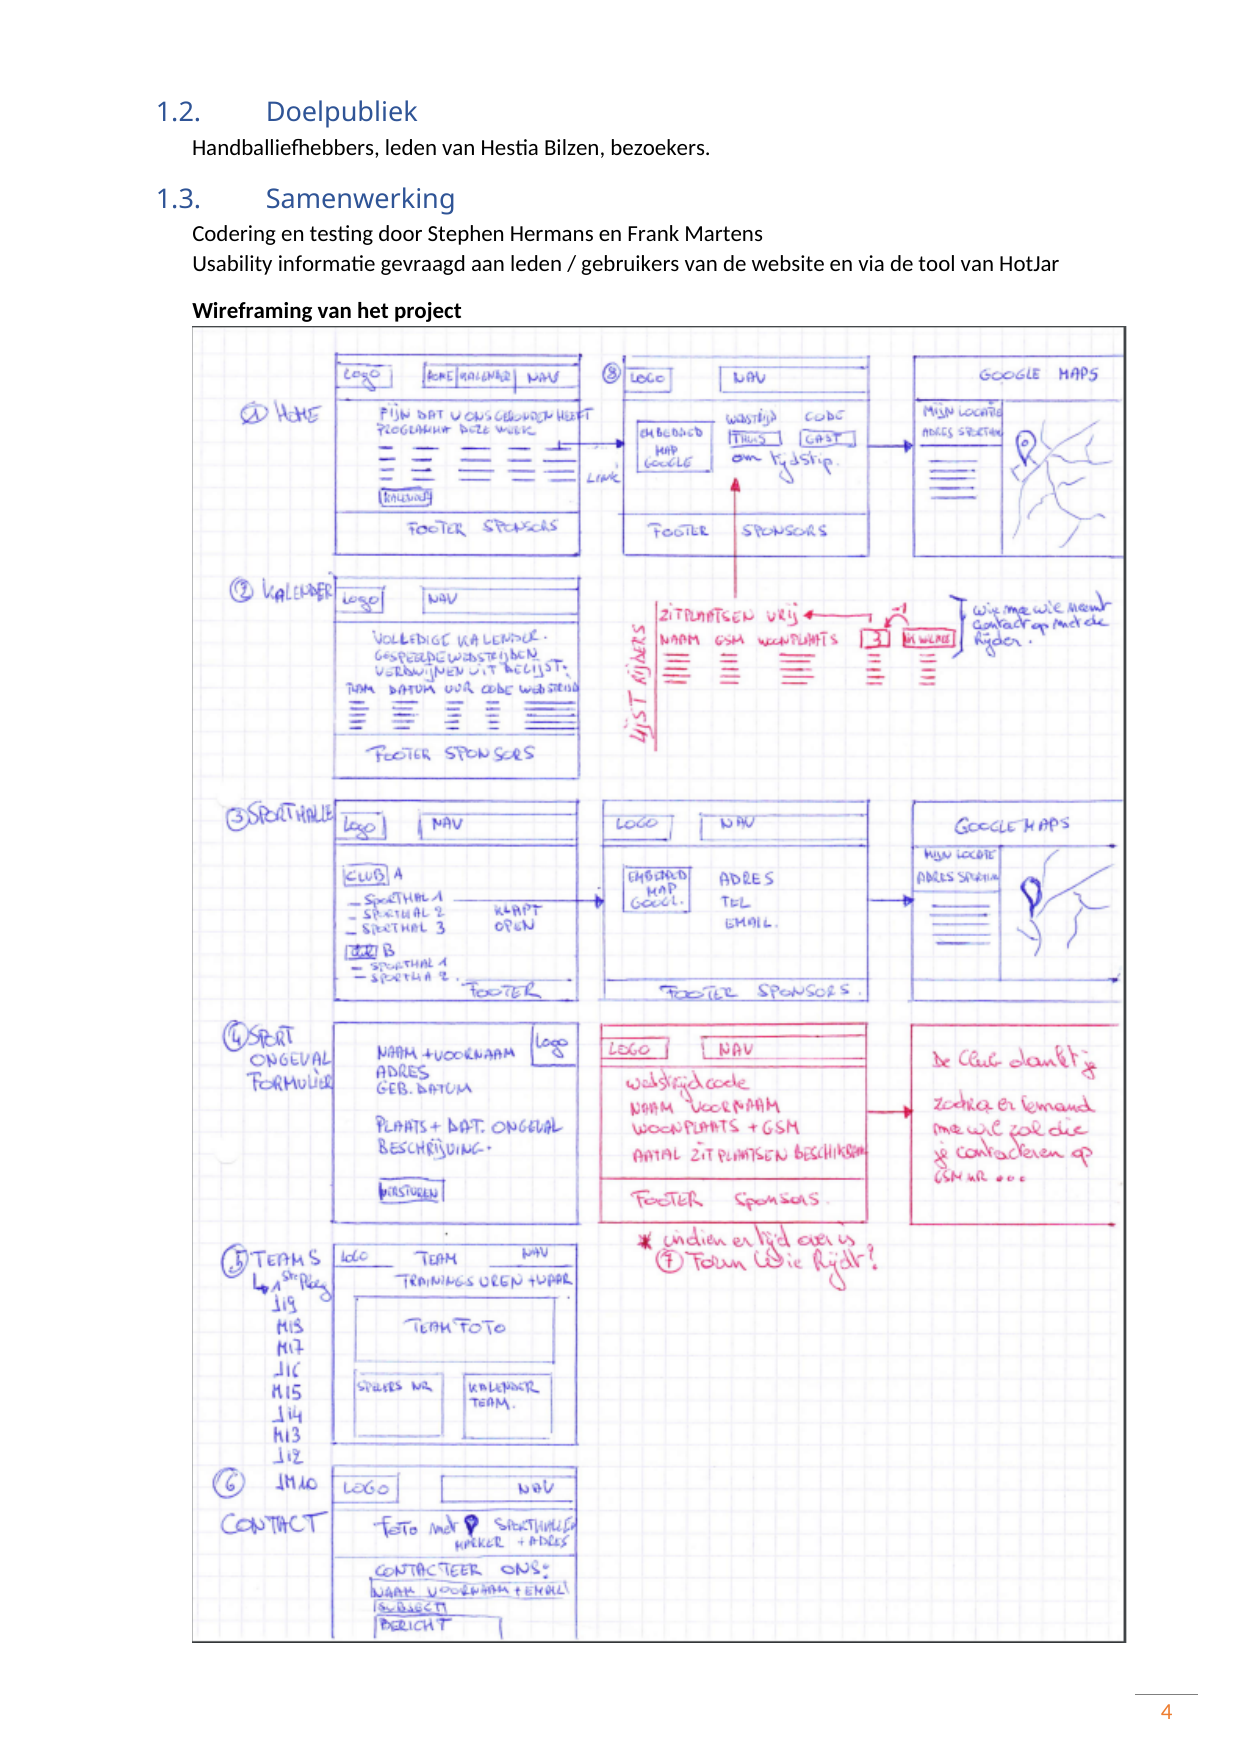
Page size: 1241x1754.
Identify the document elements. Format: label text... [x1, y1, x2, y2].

text Handballiefhebbers, leden van Hestia Bilzen, bezoekers. [192, 133, 1093, 161]
subtitle Samenwerking [156, 179, 1093, 216]
text Codering en testing door Stephen Hermans en Frank Martens Usability informatie gevraagd aan leden / gebruikers van de website en via de tool van HotJar [192, 219, 1093, 277]
picture [192, 326, 1127, 1643]
subtitle Doelpubliek [156, 93, 1093, 130]
text Wireframing van het project [192, 296, 1093, 326]
